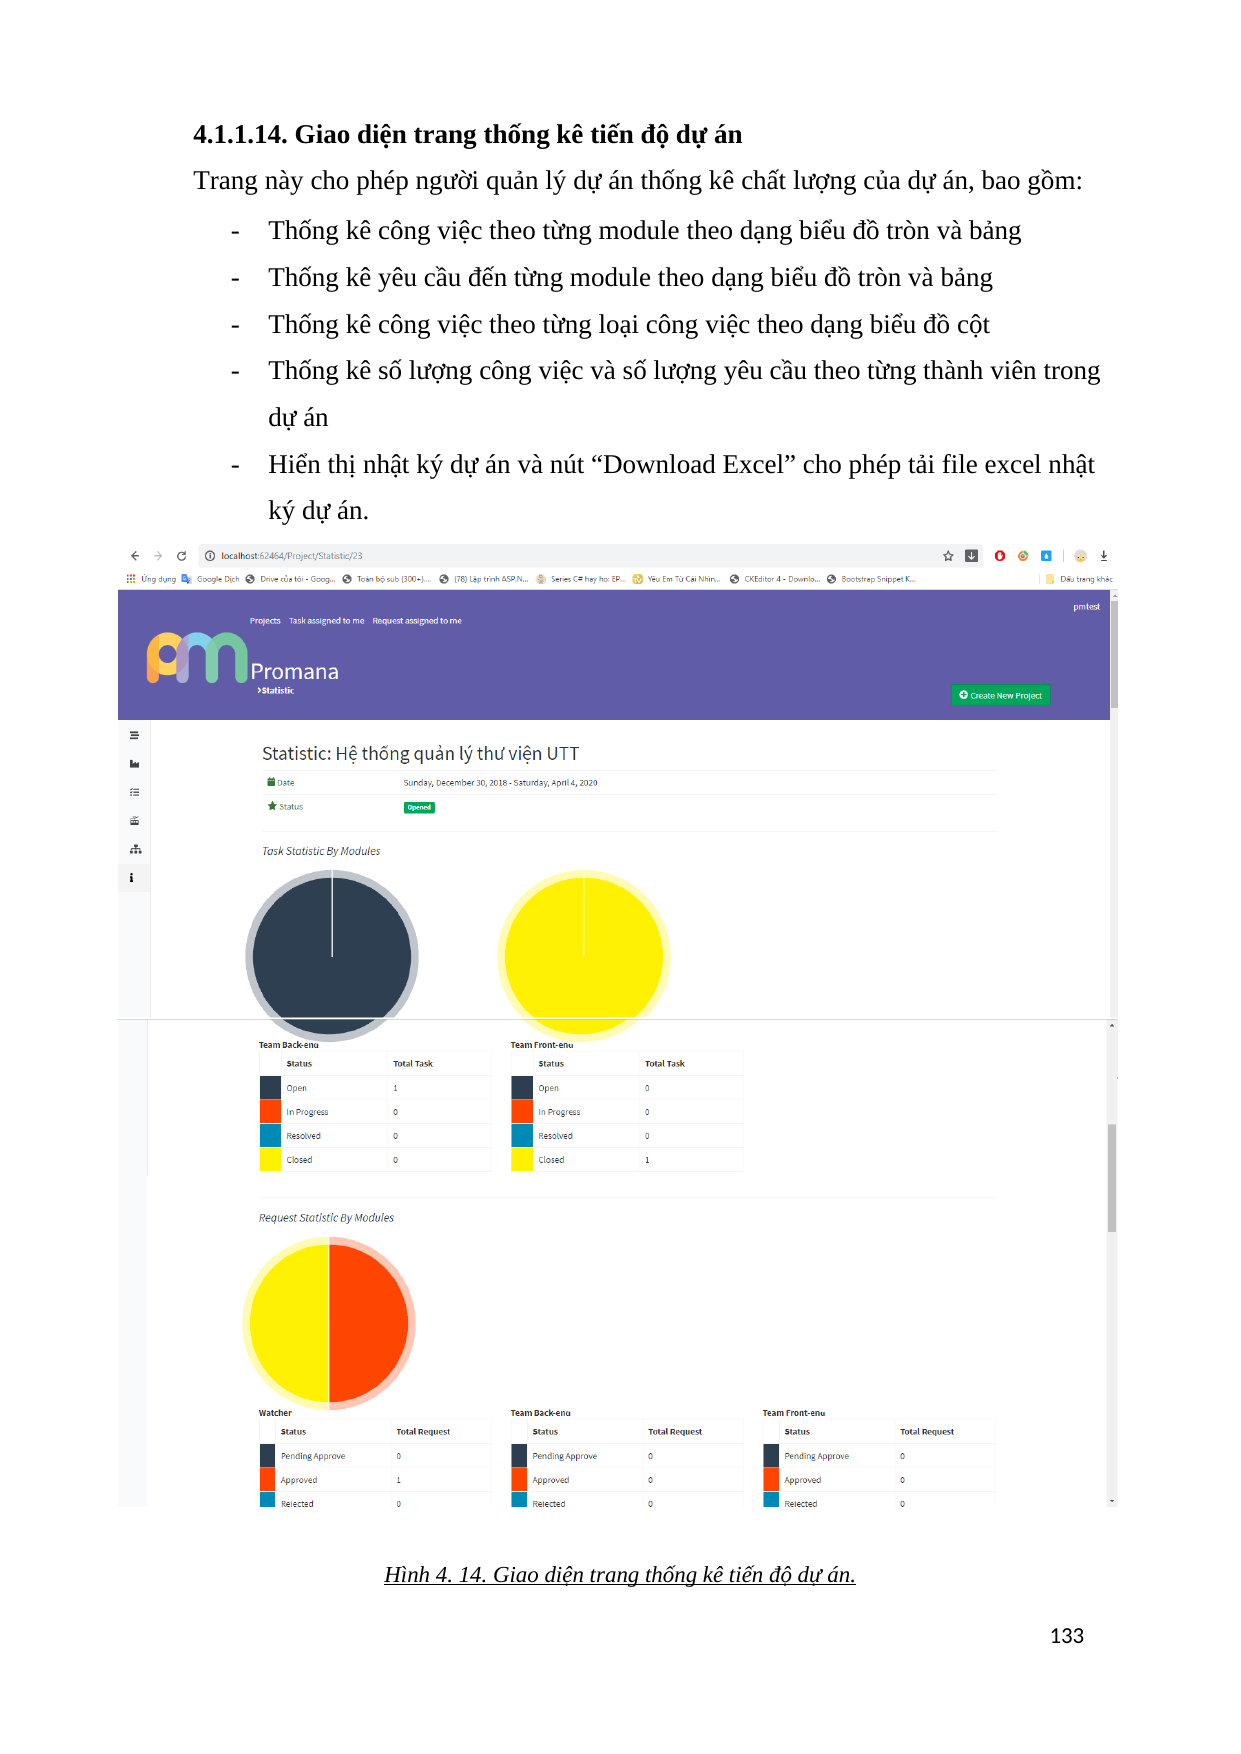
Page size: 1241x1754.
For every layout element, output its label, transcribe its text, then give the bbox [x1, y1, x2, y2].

list Thống kê số lượng công việc và số lượng yêu cầu theo từng thành viên trong dự án [231, 354, 1122, 432]
subtitle 4.1.1.14. Giao diện trang thống kê tiến độ dự án [118, 118, 1122, 149]
list Thống kê công việc theo từng module theo dạng biểu đồ tròn và bảng [231, 214, 1122, 246]
list Thống kê công việc theo từng loại công việc theo dạng biểu đồ cột [231, 308, 1122, 339]
list Thống kê yêu cầu đến từng module theo dạng biểu đồ tròn và bảng [231, 261, 1122, 292]
text Trang này cho phép người quản lý dự án thống kê chất lượng của dự án, bao gồm: [118, 164, 1122, 195]
picture [118, 541, 1123, 1542]
list Hiển thị nhật ký dự án và nút “Download Excel” cho phép tải file excel nhật ký dự án. [231, 448, 1122, 526]
